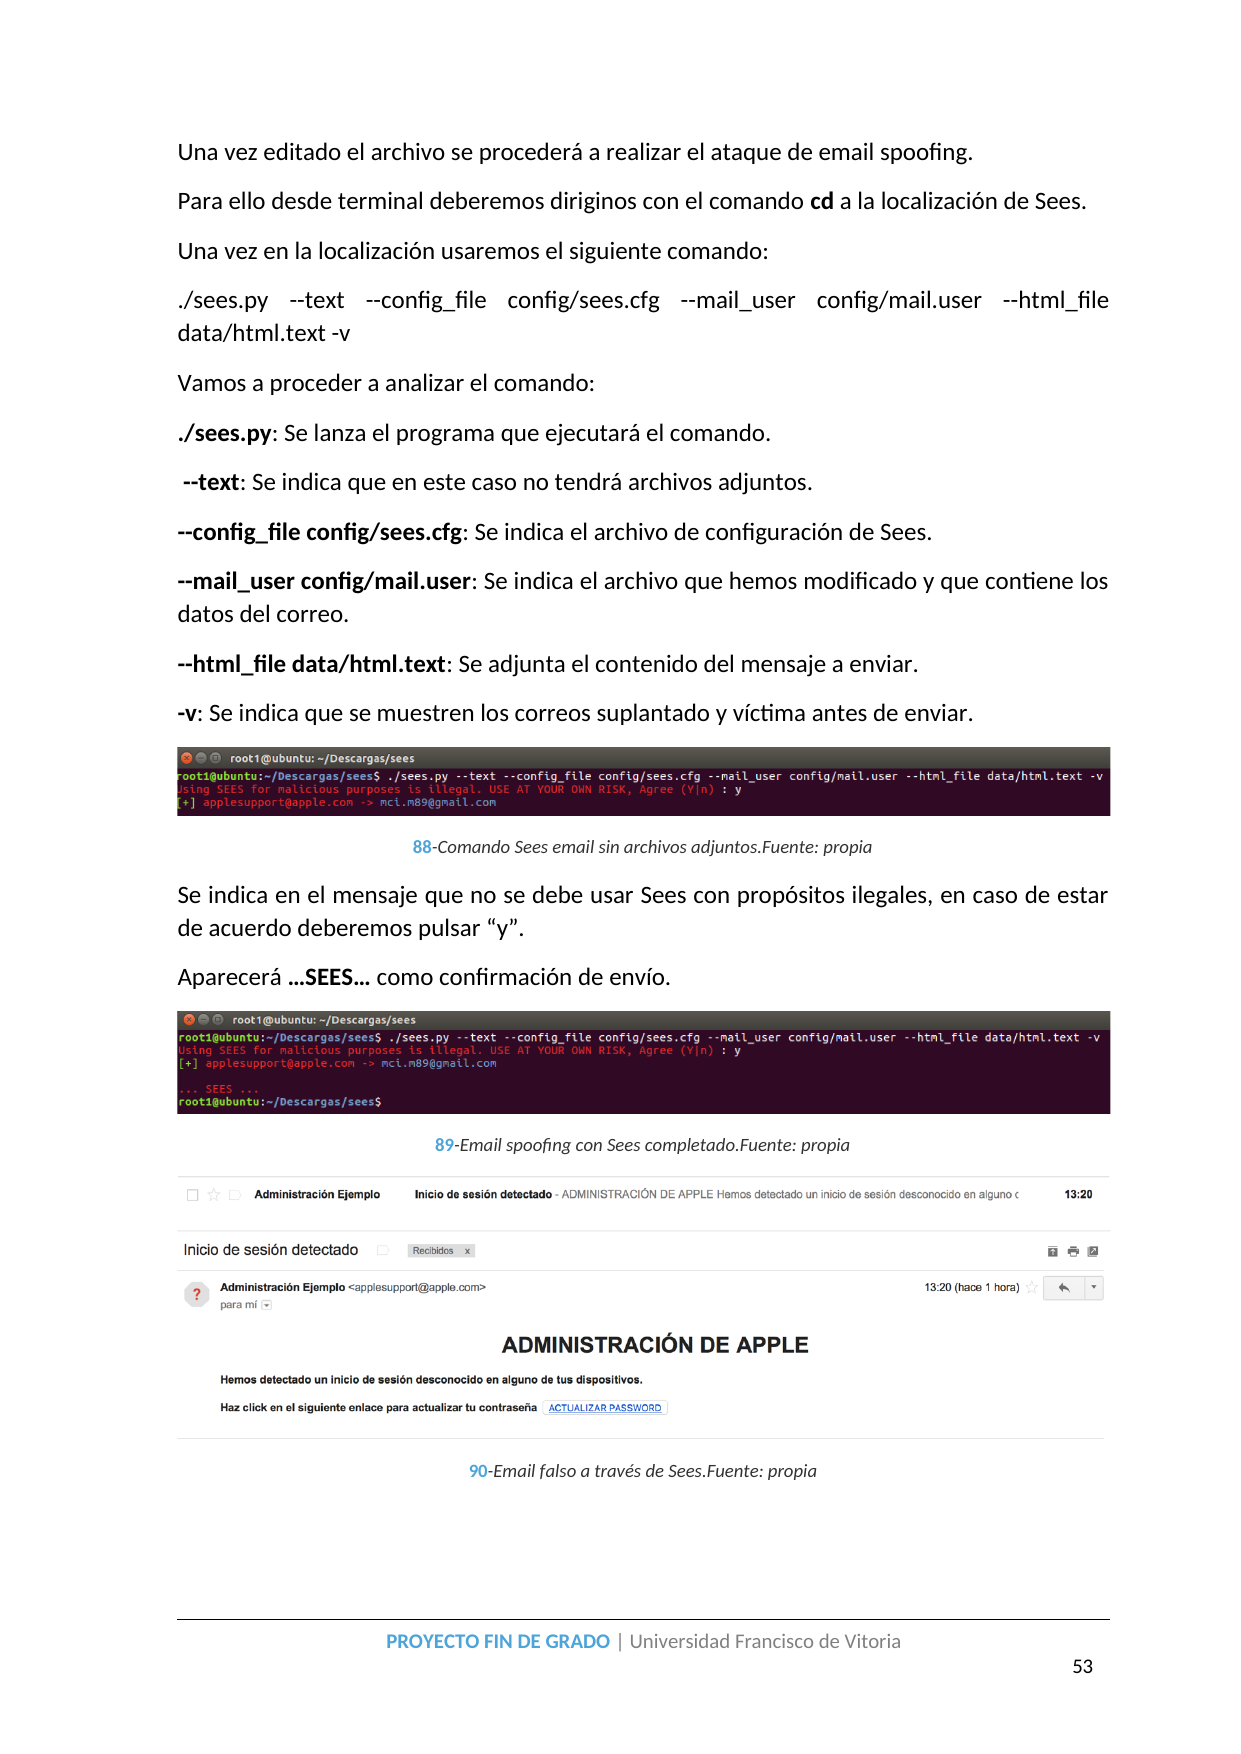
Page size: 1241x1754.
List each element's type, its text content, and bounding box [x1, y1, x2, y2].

text Vamos a proceder a analizar el comando: [177, 367, 1110, 398]
text ./sees.py: Se lanza el programa que ejecutará el comando. [177, 417, 1110, 447]
text Una vez en la localización usaremos el siguiente comando: [177, 235, 1110, 266]
text Una vez editado el archivo se procederá a realizar el ataque de email spoofing. [177, 136, 1110, 166]
picture [177, 747, 1111, 816]
picture [177, 1011, 1111, 1114]
text 88-Comando Sees email sin archivos adjuntos.Fuente: propia [177, 835, 1110, 858]
text --mail_user config/mail.user: Se indica el archivo que hemos modificado y que contiene los datos del correo. [177, 565, 1110, 629]
text 90-Email falso a través de Sees.Fuente: propia [177, 1459, 1110, 1482]
text Aparecerá …SEES… como confirmación de envío. [177, 961, 1110, 992]
text --config_file config/sees.cfg: Se indica el archivo de configuración de Sees. [177, 516, 1110, 546]
text -v: Se indica que se muestren los correos suplantado y víctima antes de enviar. [177, 697, 1110, 728]
picture [177, 1176, 1111, 1211]
text ./sees.py --text --config_file config/sees.cfg --mail_user config/mail.user --html_file data/html.text -v [177, 284, 1110, 348]
picture [177, 1229, 1111, 1441]
text --text: Se indica que en este caso no tendrá archivos adjuntos. [177, 466, 1110, 497]
text 89-Email spoofing con Sees completado.Fuente: propia [177, 1133, 1110, 1156]
text --html_file data/html.text: Se adjunta el contenido del mensaje a enviar. [177, 648, 1110, 678]
text Para ello desde terminal deberemos diriginos con el comando cd a la localización de Sees. [177, 185, 1110, 216]
text Se indica en el mensaje que no se debe usar Sees con propósitos ilegales, en caso de estar de acuerdo deberemos pulsar “y”. [177, 879, 1110, 942]
